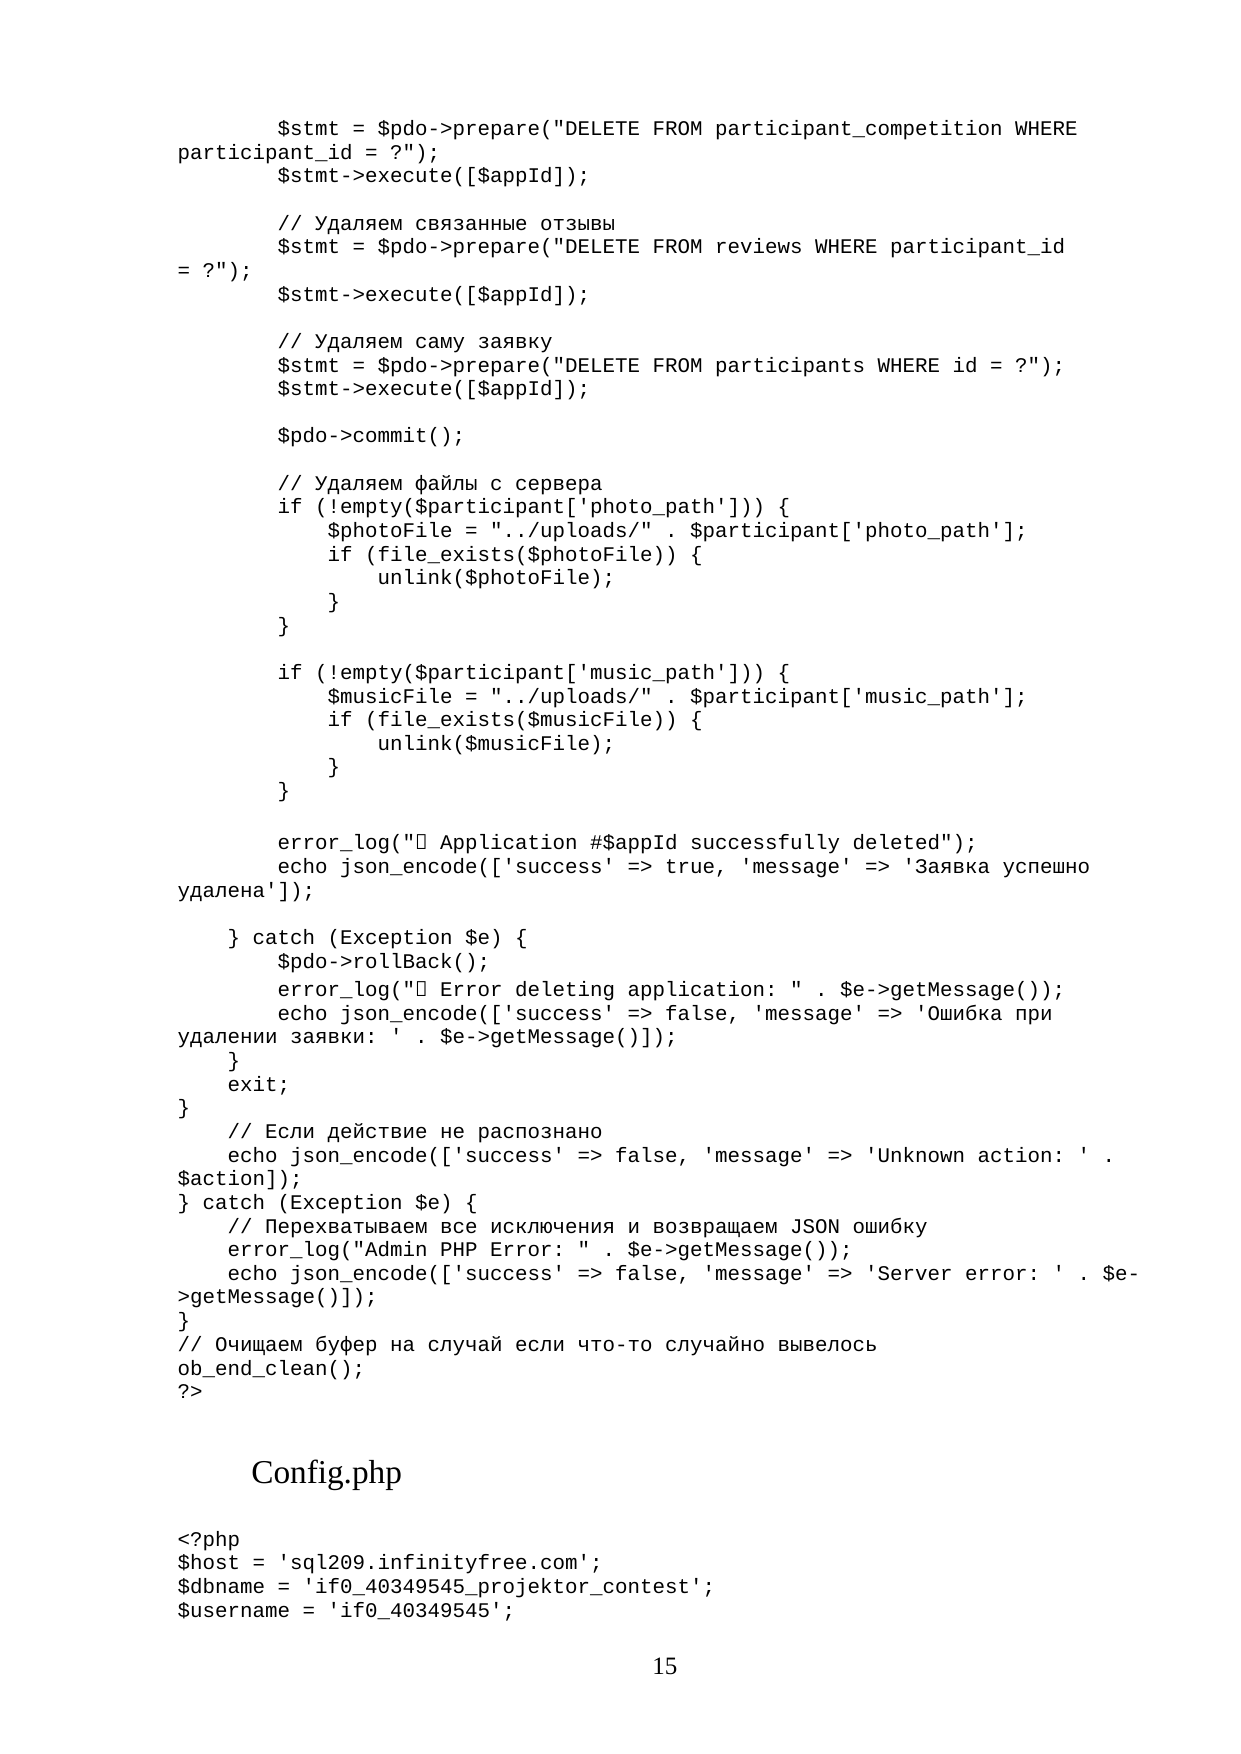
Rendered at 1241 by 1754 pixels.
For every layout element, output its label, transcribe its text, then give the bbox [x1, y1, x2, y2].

text $stmt = $pdo->prepare("DELETE FROM participants WHERE id = ?"); [177, 354, 1152, 378]
text // Удаляем связанные отзывы [177, 213, 1152, 236]
text } [177, 780, 1152, 804]
text if (file_exists($musicFile)) { [177, 709, 1152, 733]
text echo json_encode(['success' => false, 'message' => 'Ошибка при удалении заявки: ' . $e->getMessage()]); [177, 1003, 1152, 1050]
text $stmt->execute([$appId]); [177, 378, 1152, 402]
text $stmt = $pdo->prepare("DELETE FROM reviews WHERE participant_id = ?"); [177, 236, 1152, 284]
text echo json_encode(['success' => false, 'message' => 'Server error: ' . $e->getMessage()]); [177, 1263, 1152, 1310]
text unlink($photoFile); [177, 567, 1152, 591]
text } [177, 1310, 1152, 1334]
text if (!empty($participant['music_path'])) { [177, 662, 1152, 686]
text $pdo->rollBack(); [177, 951, 1152, 974]
text exit; [177, 1074, 1152, 1097]
text $stmt = $pdo->prepare("DELETE FROM participant_competition WHERE participant_id = ?"); [177, 118, 1152, 165]
text ob_end_clean(); [177, 1357, 1152, 1381]
text $pdo->commit(); [177, 426, 1152, 449]
text // Удаляем саму заявку [177, 331, 1152, 354]
text $photoFile = "../uploads/" . $participant['photo_path']; [177, 520, 1152, 544]
text if (file_exists($photoFile)) { [177, 544, 1152, 567]
text } [177, 1097, 1152, 1121]
text } catch (Exception $e) { [177, 1192, 1152, 1216]
text unlink($musicFile); [177, 733, 1152, 757]
text // Перехватываем все исключения и возвращаем JSON ошибку [177, 1216, 1152, 1239]
text } [177, 591, 1152, 615]
text if (!empty($participant['photo_path'])) { [177, 496, 1152, 520]
text echo json_encode(['success' => false, 'message' => 'Unknown action: ' . $action]); [177, 1145, 1152, 1192]
text } [177, 757, 1152, 780]
text } catch (Exception $e) { [177, 927, 1152, 951]
text $stmt->execute([$appId]); [177, 284, 1152, 307]
text echo json_encode(['success' => true, 'message' => 'Заявка успешно удалена']); [177, 856, 1152, 903]
text $musicFile = "../uploads/" . $participant['music_path']; [177, 686, 1152, 709]
text error_log("❌ Error deleting application: " . $e->getMessage()); [177, 974, 1152, 1003]
text // Очищаем буфер на случай если что-то случайно вывелось [177, 1334, 1152, 1357]
text error_log("Admin PHP Error: " . $e->getMessage()); [177, 1239, 1152, 1263]
text $dbname = 'if0_40349545_projektor_contest'; [177, 1576, 1152, 1600]
text // Если действие не распознано [177, 1121, 1152, 1145]
text $username = 'if0_40349545'; [177, 1600, 1152, 1623]
text ?> [177, 1381, 1152, 1405]
text } [177, 1050, 1152, 1074]
text <?php [177, 1529, 1152, 1552]
text error_log("✅ Application #$appId successfully deleted"); [177, 827, 1152, 856]
text } [177, 615, 1152, 638]
text $host = 'sql209.infinityfree.com'; [177, 1552, 1152, 1576]
text $stmt->execute([$appId]); [177, 165, 1152, 189]
text // Удаляем файлы с сервера [177, 473, 1152, 496]
text Config.php [177, 1452, 1152, 1529]
